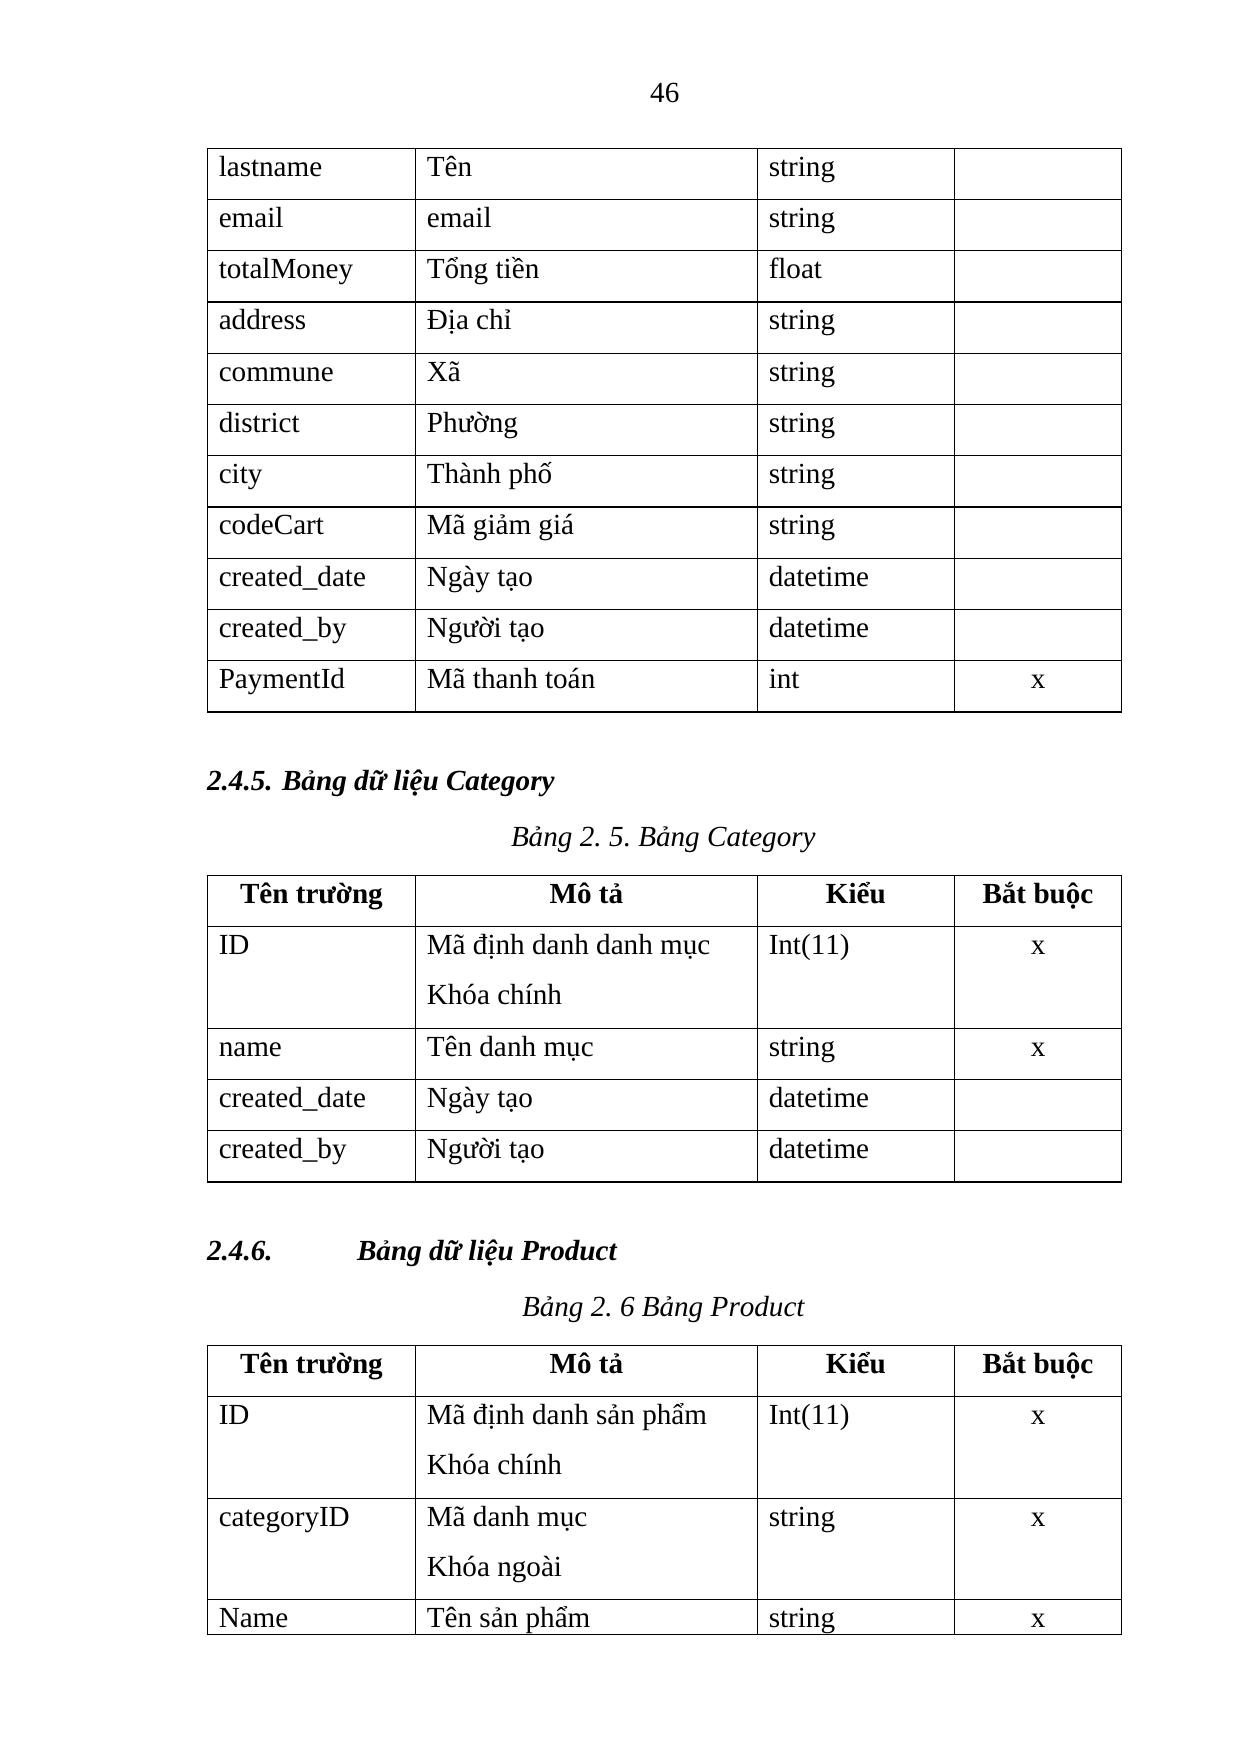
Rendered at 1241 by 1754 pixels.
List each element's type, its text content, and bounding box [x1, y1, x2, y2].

table_cell Người tạo [416, 1131, 757, 1181]
table_header Kiểu [758, 876, 954, 926]
table_header Bắt buộc [955, 876, 1121, 926]
table_cell [955, 200, 1121, 250]
table_cell string [758, 405, 954, 455]
table_cell [955, 149, 1121, 199]
table_cell ID [208, 927, 415, 1028]
table_cell district [208, 405, 415, 455]
table_cell email [416, 200, 757, 250]
subtitle Bảng dữ liệu Category [207, 763, 1122, 796]
table_cell email [208, 200, 415, 250]
table_cell Int(11) [758, 1397, 954, 1498]
table_cell categoryID [208, 1499, 415, 1599]
table_cell [955, 303, 1121, 353]
subtitle Bảng dữ liệu Product [207, 1233, 1122, 1266]
table_cell Mã giảm giá [416, 508, 757, 558]
table_cell string [758, 149, 954, 199]
table_cell datetime [758, 1131, 954, 1181]
table_cell datetime [758, 610, 954, 660]
table_cell string [758, 1499, 954, 1599]
table_cell [955, 1131, 1121, 1181]
table_cell Xã [416, 354, 757, 404]
table_header Tên trường [208, 876, 415, 926]
table_cell Ngày tạo [416, 559, 757, 609]
table_cell [955, 456, 1121, 506]
table_cell PaymentId [208, 661, 415, 711]
table_cell string [758, 456, 954, 506]
table_cell x [955, 1397, 1121, 1498]
table_cell Mã danh mục Khóa ngoài [416, 1499, 757, 1599]
table_cell totalMoney [208, 251, 415, 301]
table_cell created_by [208, 1131, 415, 1181]
table_cell [955, 559, 1121, 609]
table_header Mô tả [416, 1346, 757, 1396]
table_cell Mã định danh danh mục Khóa chính [416, 927, 757, 1028]
table_cell codeCart [208, 508, 415, 558]
table_cell Địa chỉ [416, 303, 757, 353]
table_cell commune [208, 354, 415, 404]
table_cell Mã thanh toán [416, 661, 757, 711]
table_cell datetime [758, 1080, 954, 1130]
table_cell float [758, 251, 954, 301]
table_cell [955, 354, 1121, 404]
table_cell [955, 610, 1121, 660]
table_header Tên trường [208, 1346, 415, 1396]
table_cell Tên sản phẩm [416, 1600, 757, 1634]
table_cell x [955, 661, 1121, 711]
table_cell Tên danh mục [416, 1029, 757, 1079]
table_cell Tổng tiền [416, 251, 757, 301]
table_cell Name [208, 1600, 415, 1634]
table_header Mô tả [416, 876, 757, 926]
table_cell [955, 405, 1121, 455]
table_cell name [208, 1029, 415, 1079]
table_cell x [955, 1600, 1121, 1634]
table_cell string [758, 303, 954, 353]
table_cell Phường [416, 405, 757, 455]
table_cell Thành phố [416, 456, 757, 506]
table_cell [955, 508, 1121, 558]
table_cell string [758, 1600, 954, 1634]
table_cell int [758, 661, 954, 711]
table_cell Ngày tạo [416, 1080, 757, 1130]
table_cell Int(11) [758, 927, 954, 1028]
table_cell lastname [208, 149, 415, 199]
table_cell x [955, 1029, 1121, 1079]
table_cell Mã định danh sản phẩm Khóa chính [416, 1397, 757, 1498]
table_cell string [758, 200, 954, 250]
text Bảng 2. 5. Bảng Category [207, 819, 1122, 852]
table_cell Người tạo [416, 610, 757, 660]
table_cell created_date [208, 559, 415, 609]
table_cell Tên [416, 149, 757, 199]
table_cell datetime [758, 559, 954, 609]
table_cell string [758, 1029, 954, 1079]
table_cell [955, 1080, 1121, 1130]
table_cell ID [208, 1397, 415, 1498]
table_cell address [208, 303, 415, 353]
table_cell x [955, 927, 1121, 1028]
text Bảng 2. 6 Bảng Product [207, 1289, 1122, 1322]
table_cell created_date [208, 1080, 415, 1130]
table_cell string [758, 354, 954, 404]
table_cell [955, 251, 1121, 301]
table_cell string [758, 508, 954, 558]
table_header Bắt buộc [955, 1346, 1121, 1396]
table_cell x [955, 1499, 1121, 1599]
table_cell created_by [208, 610, 415, 660]
table_cell city [208, 456, 415, 506]
table_header Kiểu [758, 1346, 954, 1396]
